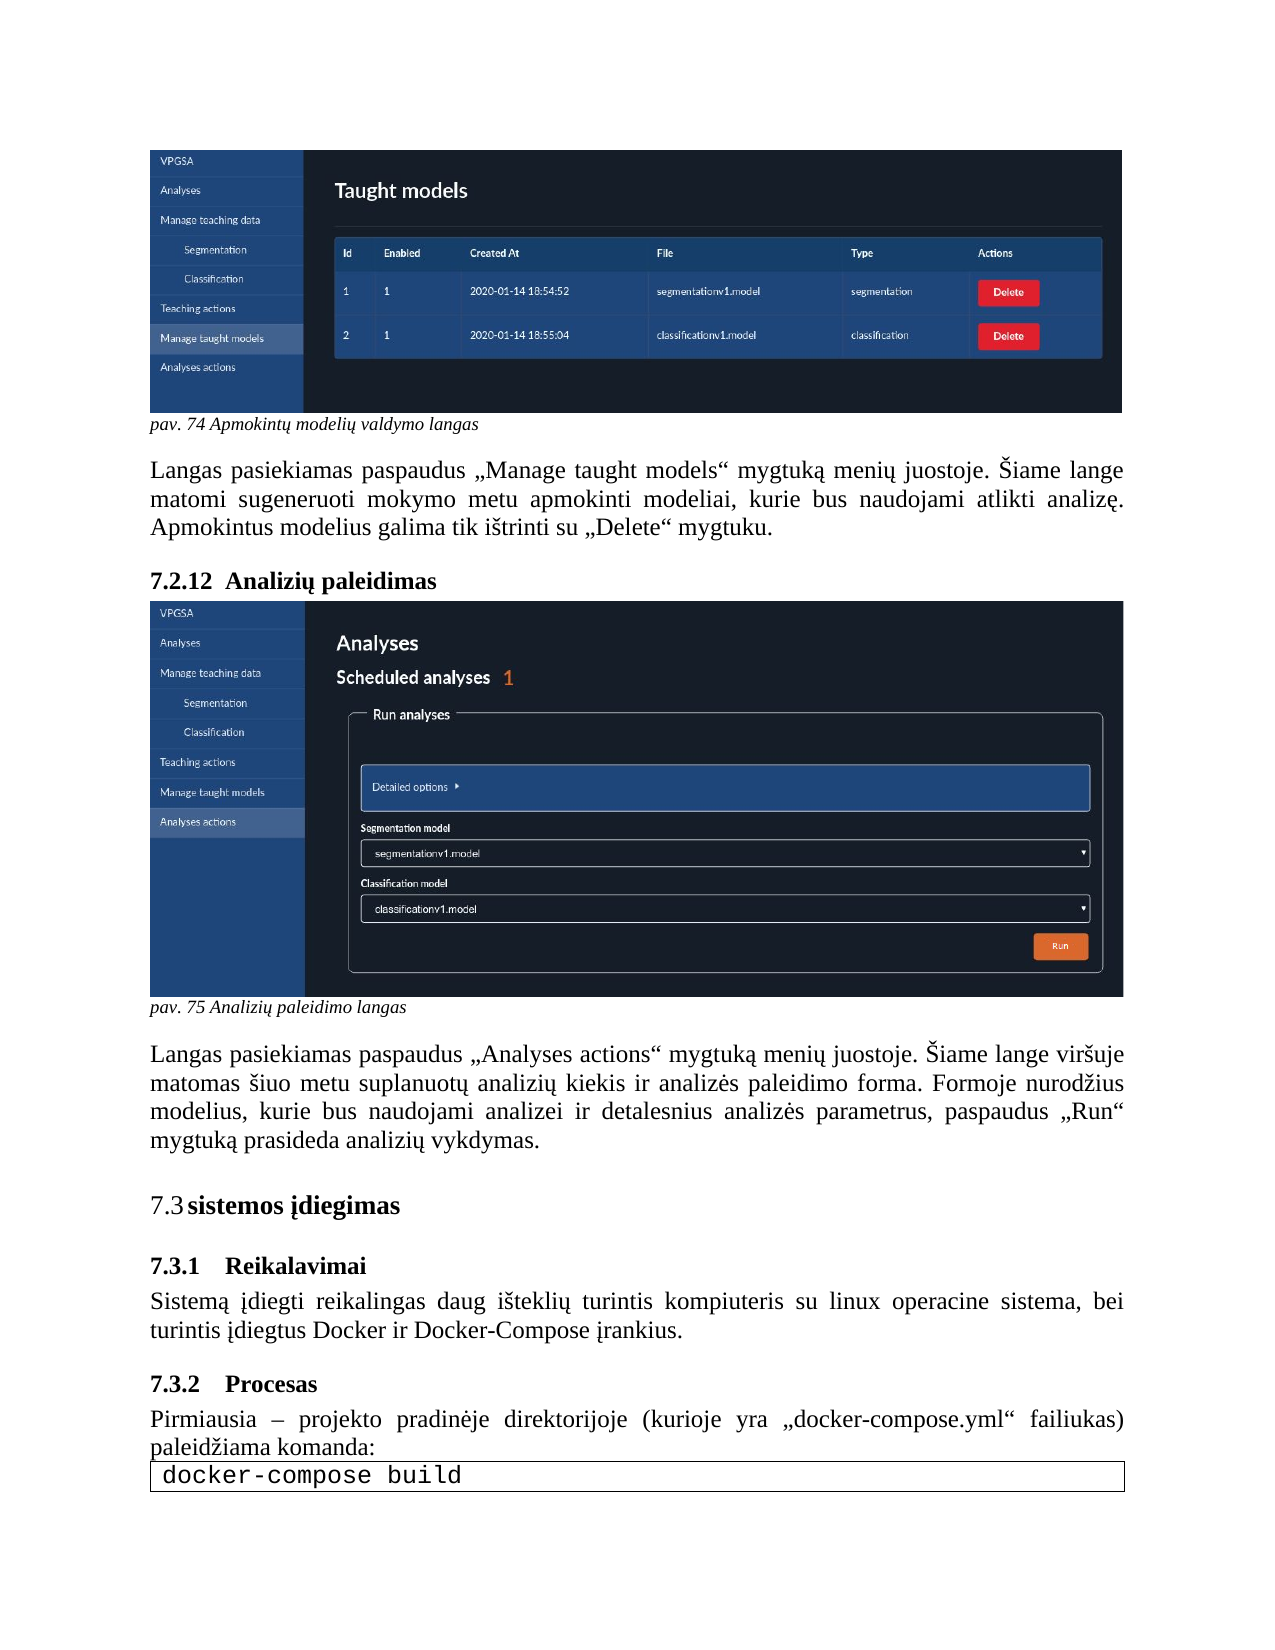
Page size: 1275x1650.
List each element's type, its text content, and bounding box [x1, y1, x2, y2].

picture [150, 150, 1122, 413]
text Pirmiausia – projekto pradinėje direktorijoje (kurioje yra „docker-compose.yml“ failiukas) paleidžiama komanda: [150, 1404, 1125, 1461]
subtitle sistemos įdiegimas [150, 1189, 1125, 1220]
text Langas pasiekiamas paspaudus „Analyses actions“ mygtuką menių juostoje. Šiame lange viršuje matomas šiuo metu suplanuotų analizių kiekis ir analizės paleidimo forma. Formoje nurodžius modelius, kurie bus naudojami analizei ir detalesnius analizės parametrus, paspaudus „Run“ mygtuką prasideda analizių vykdymas. [150, 1039, 1125, 1154]
text Langas pasiekiamas paspaudus „Manage taught models“ mygtuką menių juostoje. Šiame lange matomi sugeneruoti mokymo metu apmokinti modeliai, kurie bus naudojami atlikti analizę. Apmokintus modelius galima tik ištrinti su „Delete“ mygtuku. [150, 455, 1125, 541]
text pav. 74 Apmokintų modelių valdymo langas [150, 412, 1125, 434]
subtitle Analizių paleidimas [150, 566, 1125, 595]
text Sistemą įdiegti reikalingas daug išteklių turintis kompiuteris su linux operacine sistema, bei turintis įdiegtus Docker ir Docker-Compose įrankius. [150, 1286, 1125, 1344]
text pav. 75 Analizių paleidimo langas [150, 996, 1125, 1018]
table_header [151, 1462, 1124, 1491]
subtitle Reikalavimai [150, 1251, 1125, 1280]
subtitle Procesas [150, 1369, 1125, 1397]
picture [150, 601, 1124, 997]
